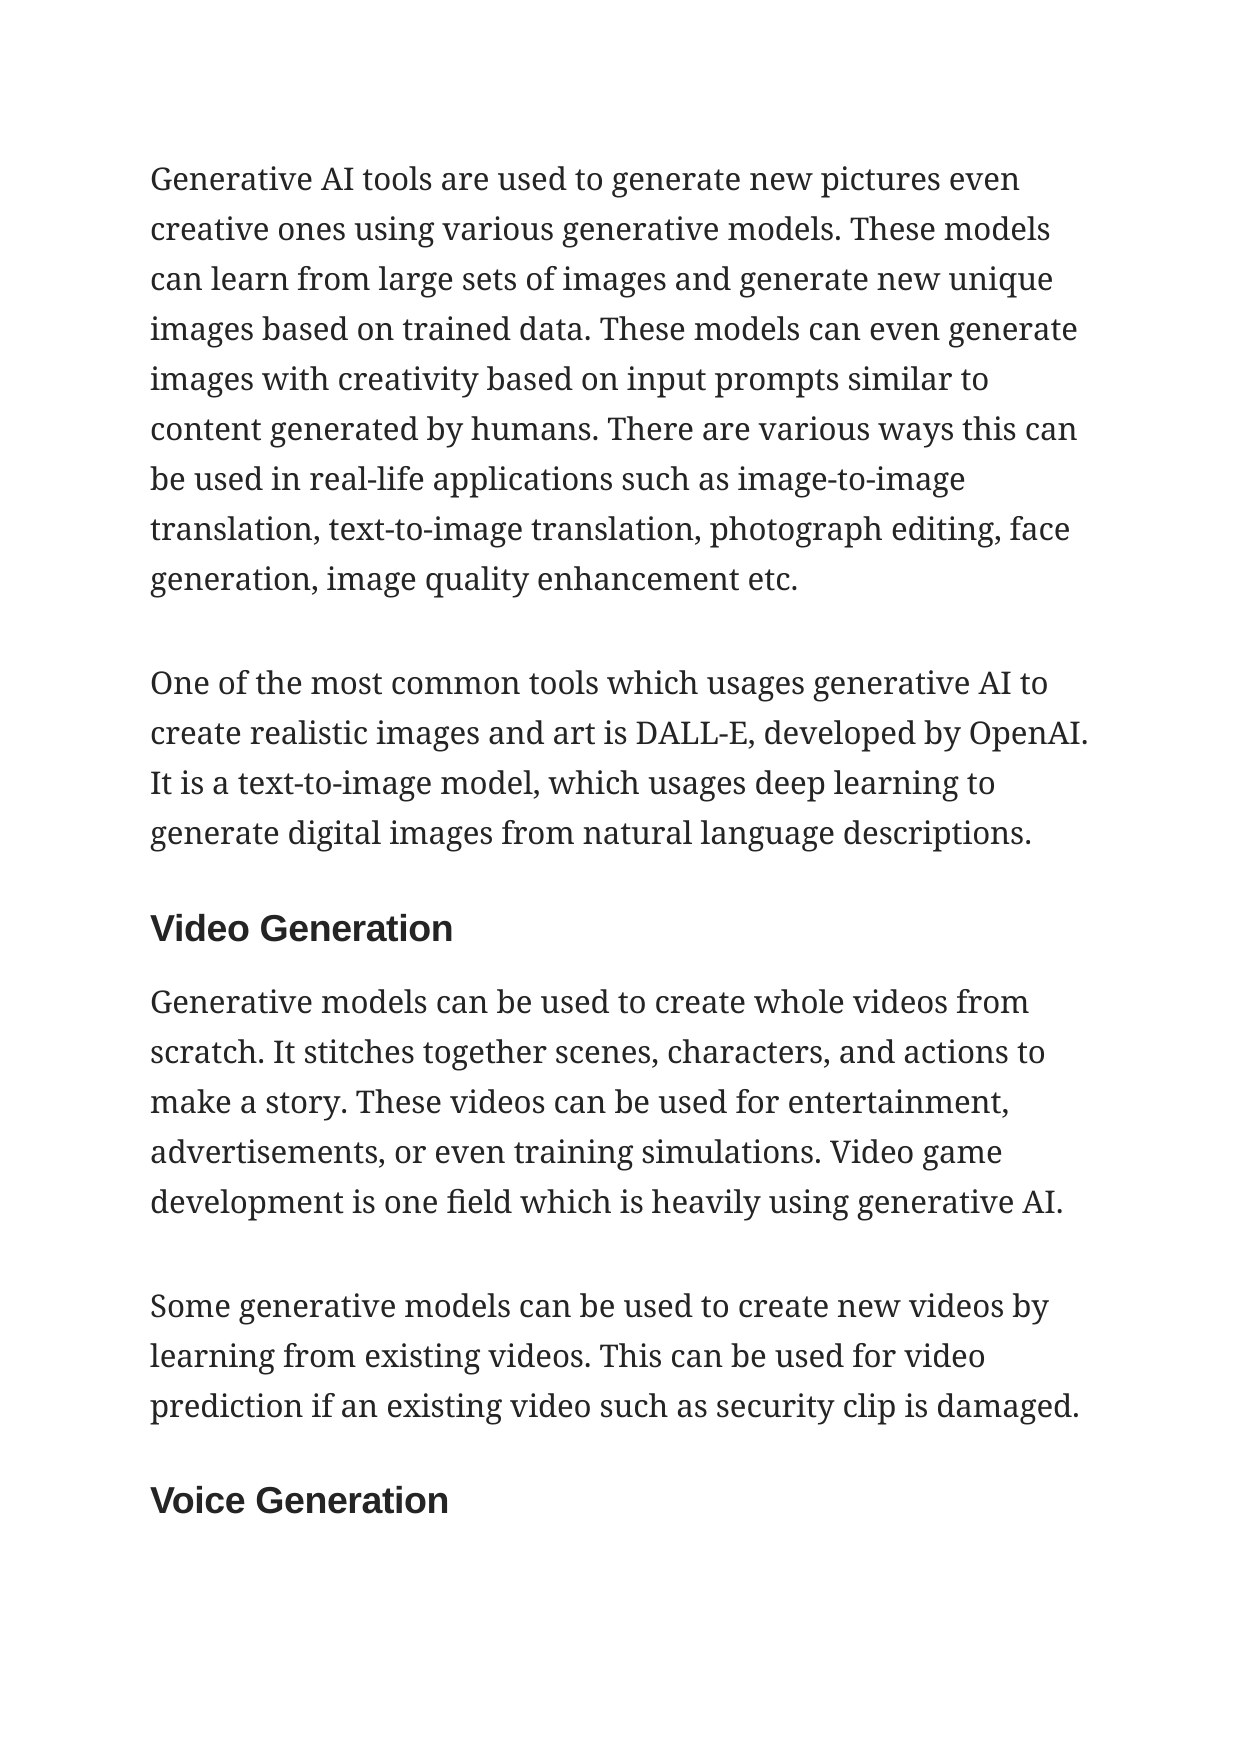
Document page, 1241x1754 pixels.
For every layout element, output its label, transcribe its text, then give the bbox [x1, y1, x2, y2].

text One of the most common tools which usages generative AI to create realistic images and art is DALL-E, developed by OpenAI. It is a text-to-image model, which usages deep learning to generate digital images from natural language descriptions. [150, 653, 1090, 853]
text Video Generation [150, 902, 1090, 949]
text Generative models can be used to create whole videos from scratch. It stitches together scenes, characters, and actions to make a story. These videos can be used for entertainment, advertisements, or even training simulations. Video game development is one field which is heavily using generative AI. [150, 973, 1090, 1223]
text Some generative models can be used to create new videos by learning from existing videos. This can be used for video prediction if an existing video such as security clip is damaged. [150, 1276, 1090, 1426]
text Voice Generation [150, 1475, 1090, 1522]
text Generative AI tools are used to generate new pictures even creative ones using various generative models. These models can learn from large sets of images and generate new unique images based on trained data. These models can even generate images with creativity based on input prompts similar to content generated by humans. There are various ways this can be used in real-life applications such as image-to-image translation, text-to-image translation, photograph editing, face generation, image quality enhancement etc. [150, 150, 1090, 600]
